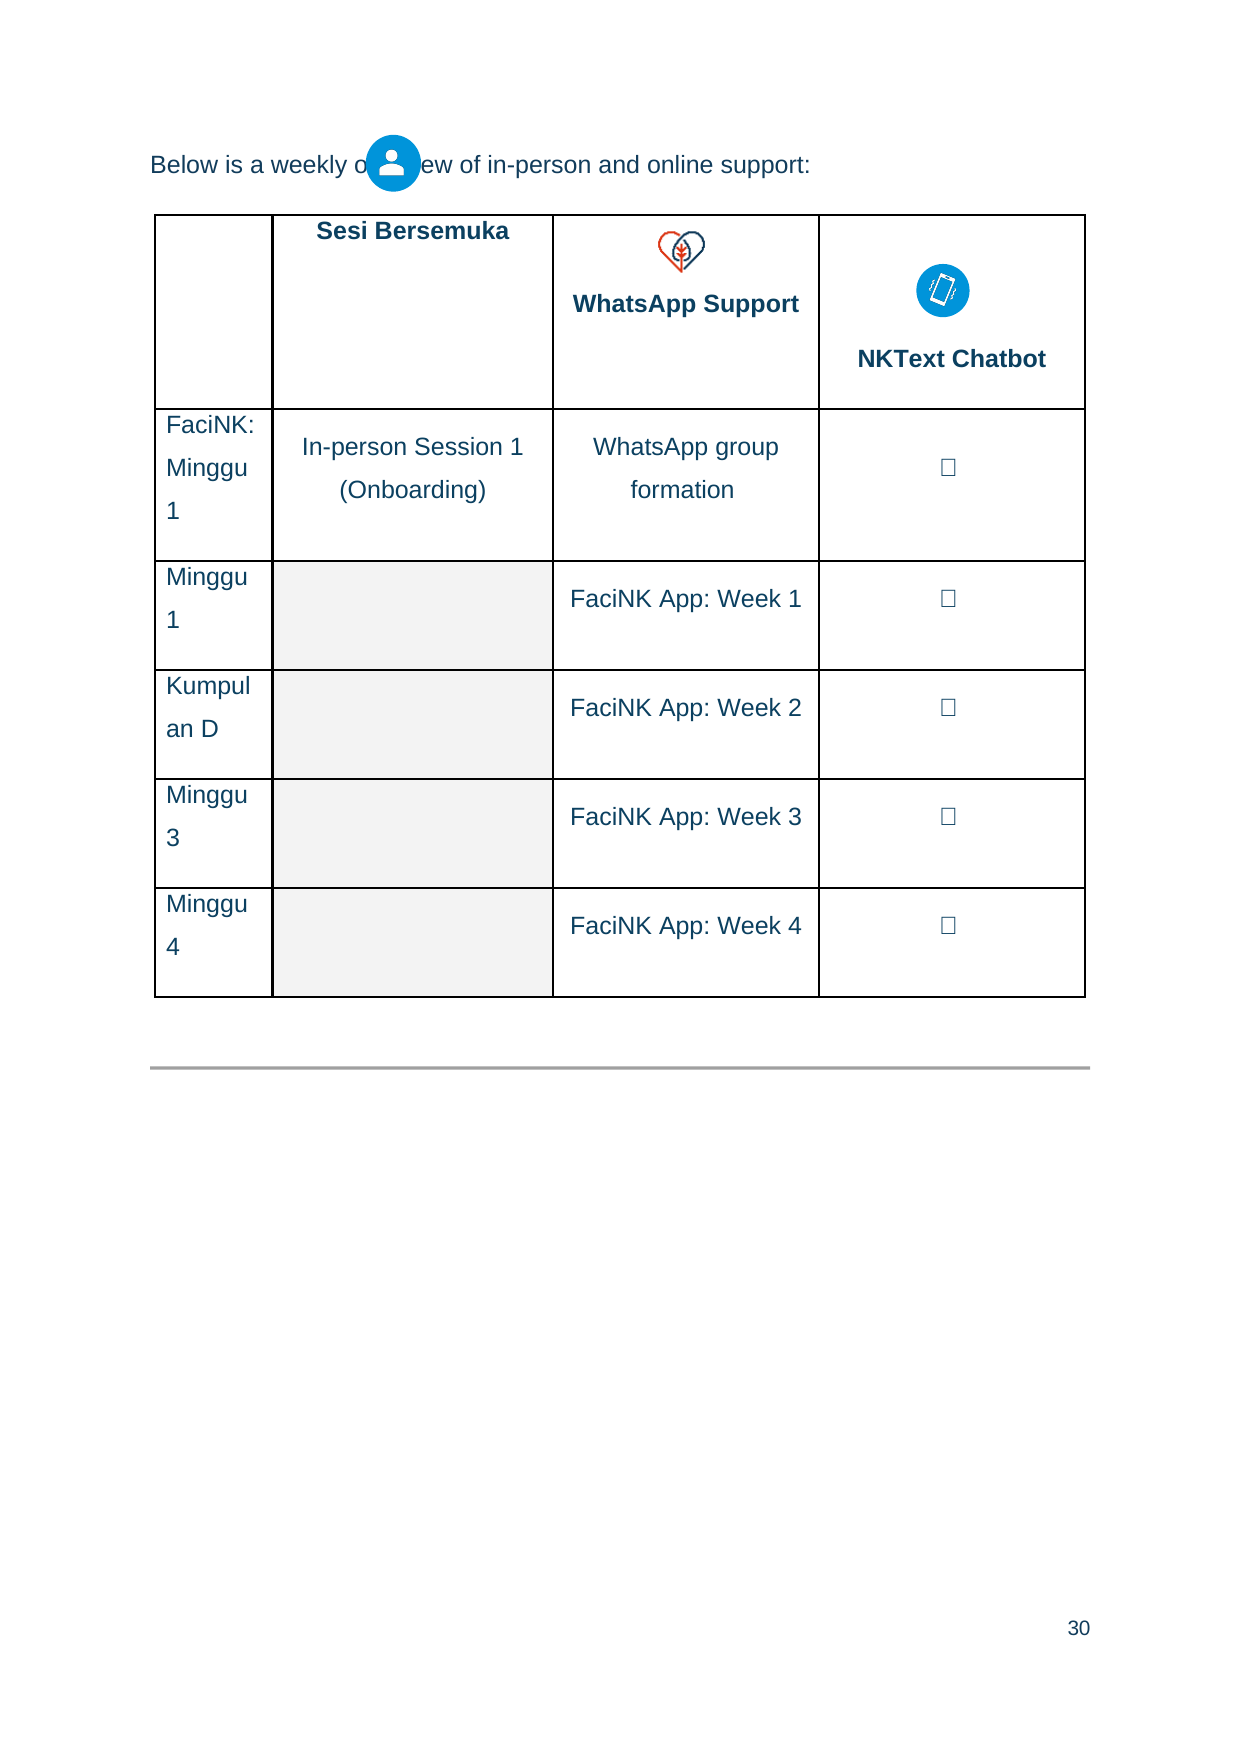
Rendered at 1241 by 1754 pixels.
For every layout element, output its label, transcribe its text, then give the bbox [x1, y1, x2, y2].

table_cell Minggu 3 [156, 780, 271, 887]
table_header WhatsApp Support [554, 216, 818, 408]
table_header NKText Chatbot [820, 216, 1084, 408]
table_header [156, 216, 271, 408]
table_cell [274, 889, 552, 996]
table_cell FaciNK App: Week 3 [554, 780, 818, 887]
table_cell Kumpulan D [156, 671, 271, 778]
table_cell FaciNK: Minggu 1 [156, 410, 271, 560]
table_cell FaciNK App: Week 2 [554, 671, 818, 778]
table_cell ✅ [820, 780, 1084, 887]
table_cell ✅ [820, 562, 1084, 669]
table_cell [274, 780, 552, 887]
table_cell [274, 562, 552, 669]
table_cell FaciNK App: Week 1 [554, 562, 818, 669]
table_cell WhatsApp group formation [554, 410, 818, 560]
text Below is a weekly overview of in-person and online support: [417, 150, 1090, 179]
picture [651, 222, 712, 283]
table_cell In-person Session 1 (Onboarding) [274, 410, 552, 560]
table_cell ✅ [820, 410, 1084, 560]
table_cell ✅ [820, 889, 1084, 996]
table_cell [274, 671, 552, 778]
table_cell Minggu 1 [156, 562, 271, 669]
text Below is a weekly overview of in-person and online support: [150, 150, 369, 179]
table_cell ✅ [820, 671, 1084, 778]
picture [386, 150, 397, 161]
picture [380, 164, 403, 175]
picture [931, 298, 945, 305]
table_cell Minggu 4 [156, 889, 271, 996]
table_header Sesi Bersemuka [274, 216, 552, 408]
table_cell FaciNK App: Week 4 [554, 889, 818, 996]
